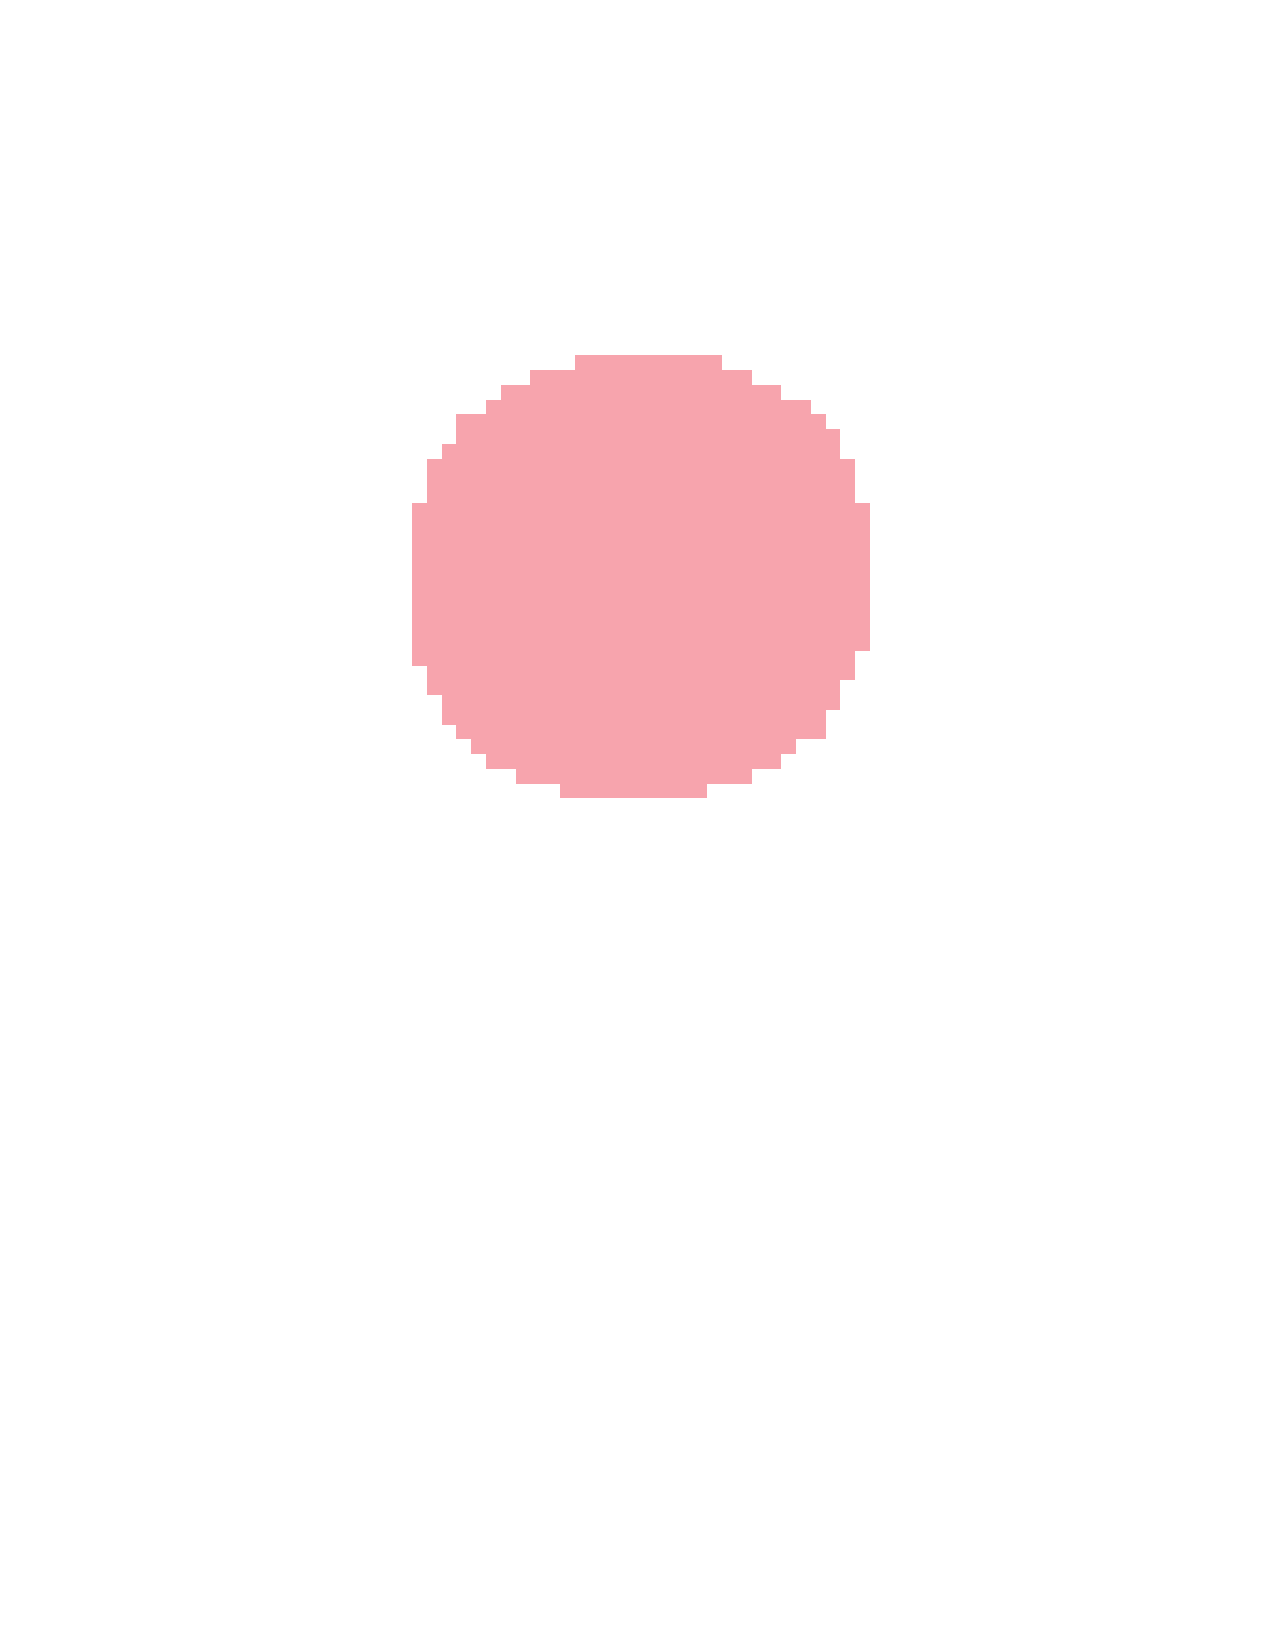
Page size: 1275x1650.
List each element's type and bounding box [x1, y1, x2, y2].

picture [206, 150, 1077, 991]
